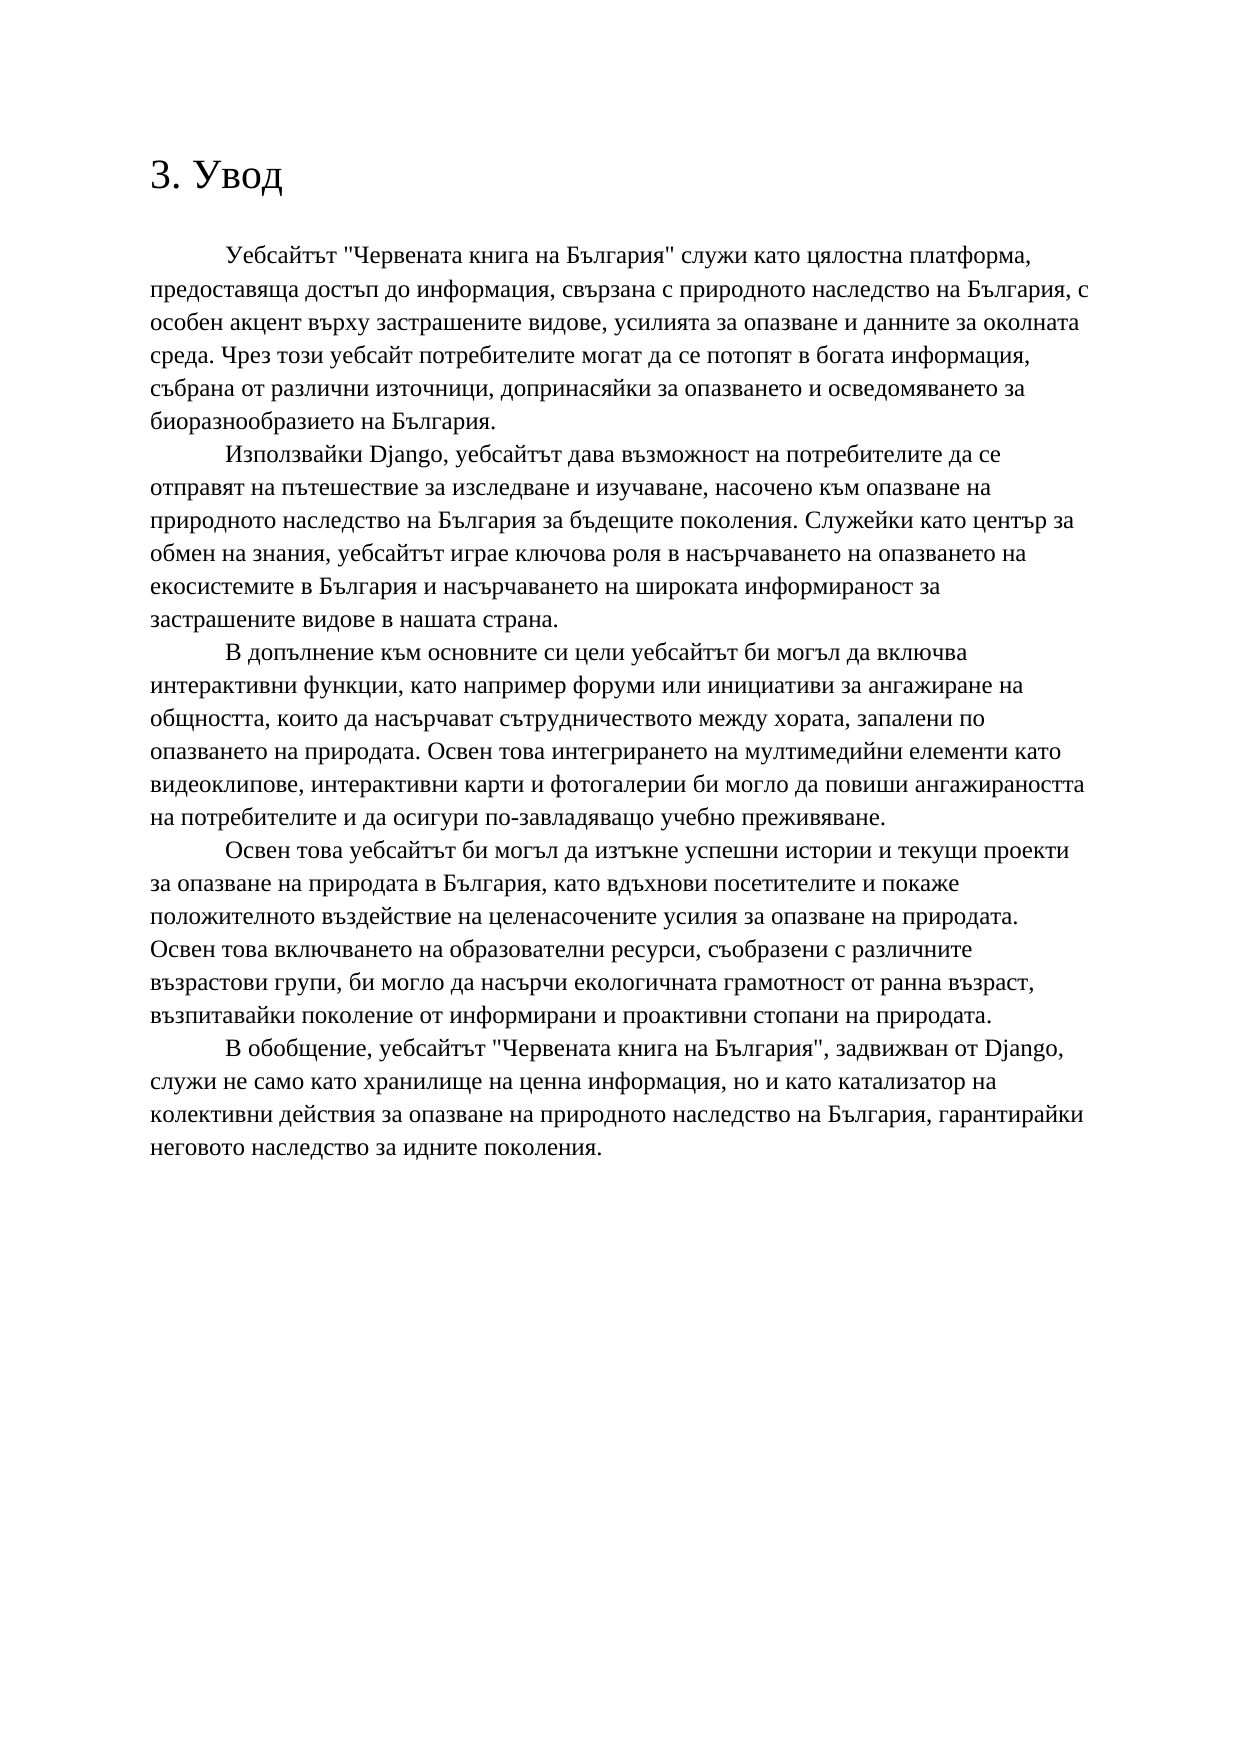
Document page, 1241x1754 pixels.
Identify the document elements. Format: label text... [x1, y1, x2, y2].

text Използвайки Django, уебсайтът дава възможност на потребителите да се отправят на пътешествие за изследване и изучаване, насочено към опазване на природното наследство на България за бъдещите поколения. Служейки като център за обмен на знания, уебсайтът играе ключова роля в насърчаването на опазването на екосистемите в България и насърчаването на широката информираност за застрашените видове в нашата страна. [150, 439, 1090, 633]
text В обобщение, уебсайтът "Червената книга на България", задвижван от Django, служи не само като хранилище на ценна информация, но и като катализатор на колективни действия за опазване на природното наследство на България, гарантирайки неговото наследство за идните поколения. [150, 1033, 1090, 1161]
subtitle 3. Увод [150, 150, 1090, 198]
text В допълнение към основните си цели уебсайтът би могъл да включва интерактивни функции, като например форуми или инициативи за ангажиране на общността, които да насърчават сътрудничеството между хората, запалени по опазването на природата. Освен това интегрирането на мултимедийни елементи като видеоклипове, интерактивни карти и фотогалерии би могло да повиши ангажираността на потребителите и да осигури по-завладяващо учебно преживяване. [150, 637, 1090, 831]
text Уебсайтът "Червената книга на България" служи като цялостна платформа, предоставяща достъп до информация, свързана с природното наследство на България, с особен акцент върху застрашените видове, усилията за опазване и данните за околната среда. Чрез този уебсайт потребителите могат да се потопят в богата информация, събрана от различни източници, допринасяйки за опазването и осведомяването за биоразнообразието на България. [150, 241, 1090, 434]
text Освен това уебсайтът би могъл да изтъкне успешни истории и текущи проекти за опазване на природата в България, като вдъхнови посетителите и покаже положителното въздействие на целенасочените усилия за опазване на природата. Освен това включването на образователни ресурси, съобразени с различните възрастови групи, би могло да насърчи екологичната грамотност от ранна възраст, възпитавайки поколение от информирани и проактивни стопани на природата. [150, 835, 1090, 1029]
